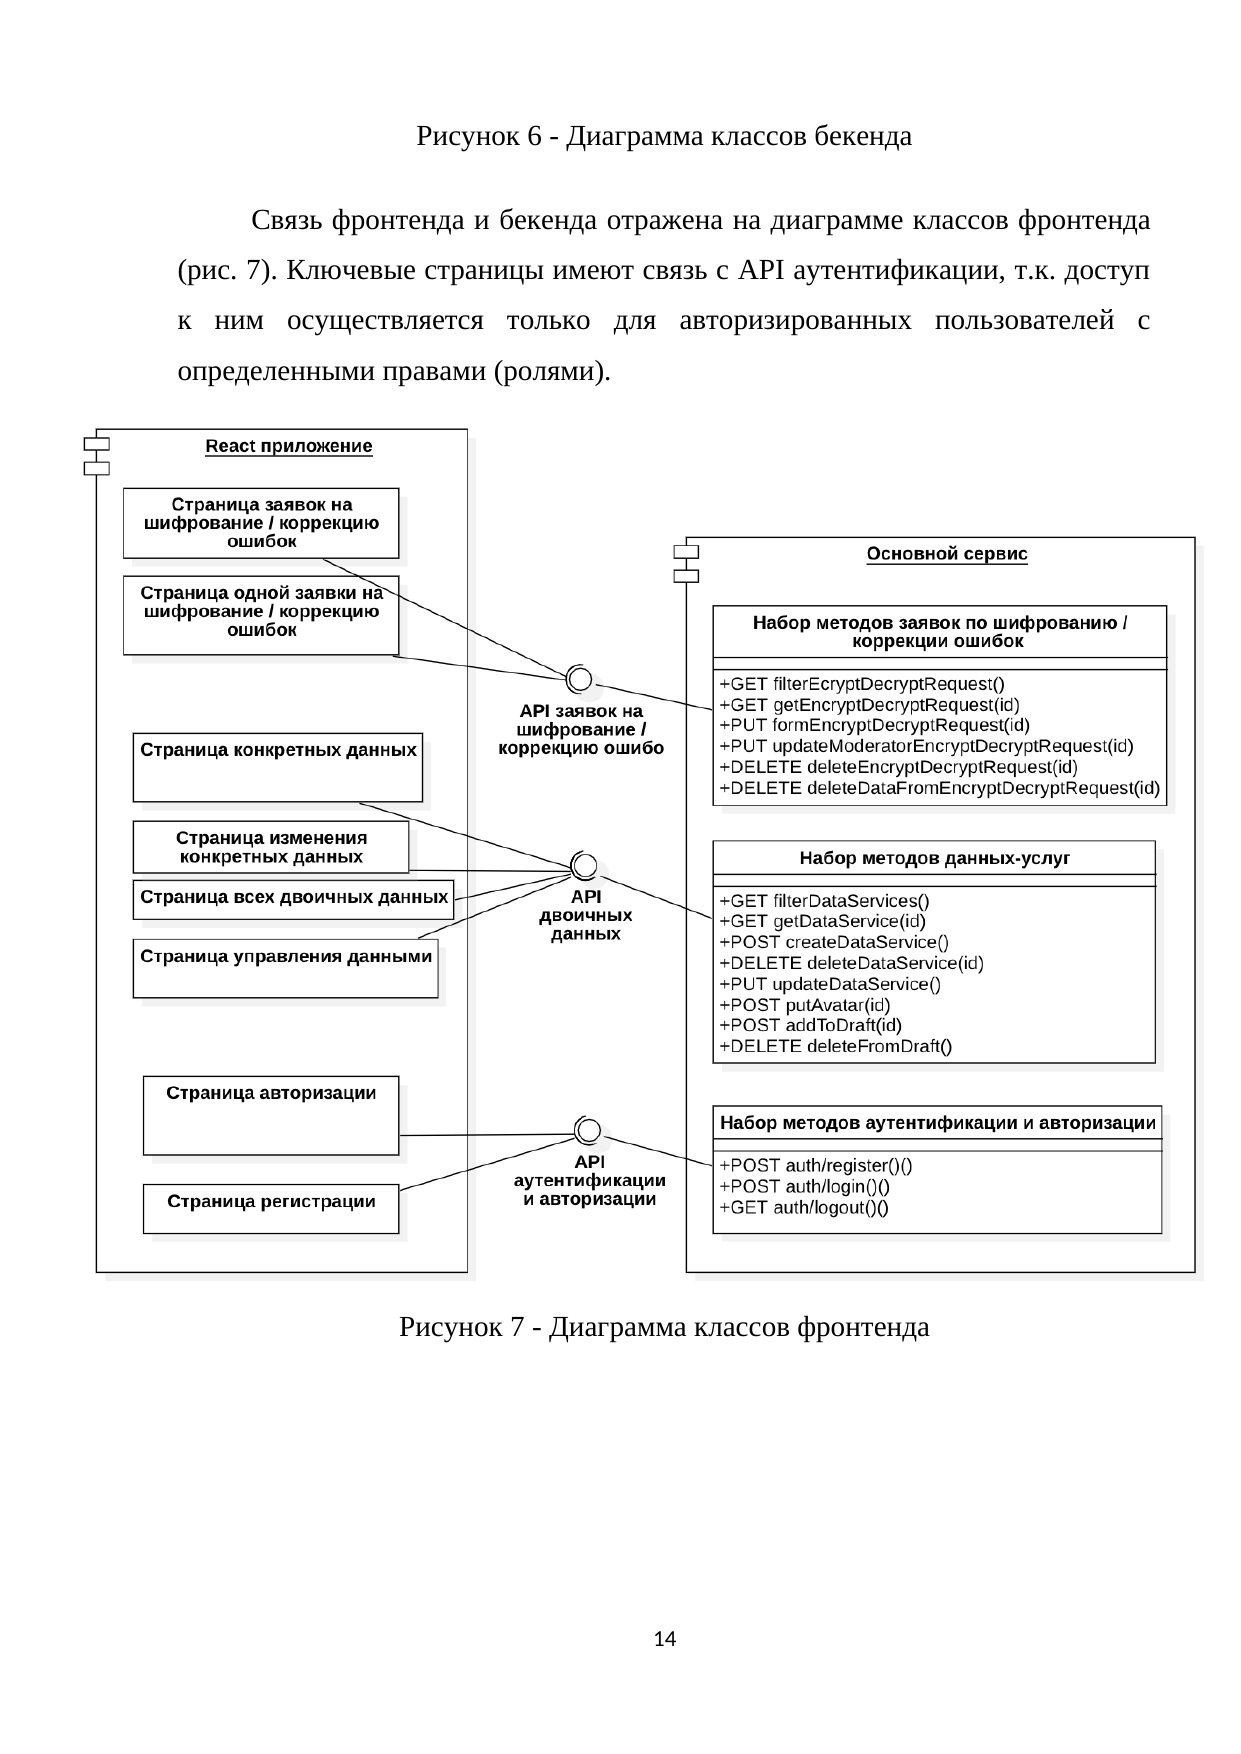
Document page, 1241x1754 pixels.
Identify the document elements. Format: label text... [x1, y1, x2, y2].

text Связь фронтенда и бекенда отражена на диаграмме классов фронтенда (рис. 7). Ключевые страницы имеют связь с API аутентификации, т.к. доступ к ним осуществляется только для авторизированных пользователей с определенными правами (ролями). [177, 202, 1152, 386]
text Рисунок 6 - Диаграмма классов бекенда [177, 118, 1152, 152]
text Рисунок 7 - Диаграмма классов фронтенда [177, 1309, 1152, 1343]
picture [59, 419, 1219, 1291]
